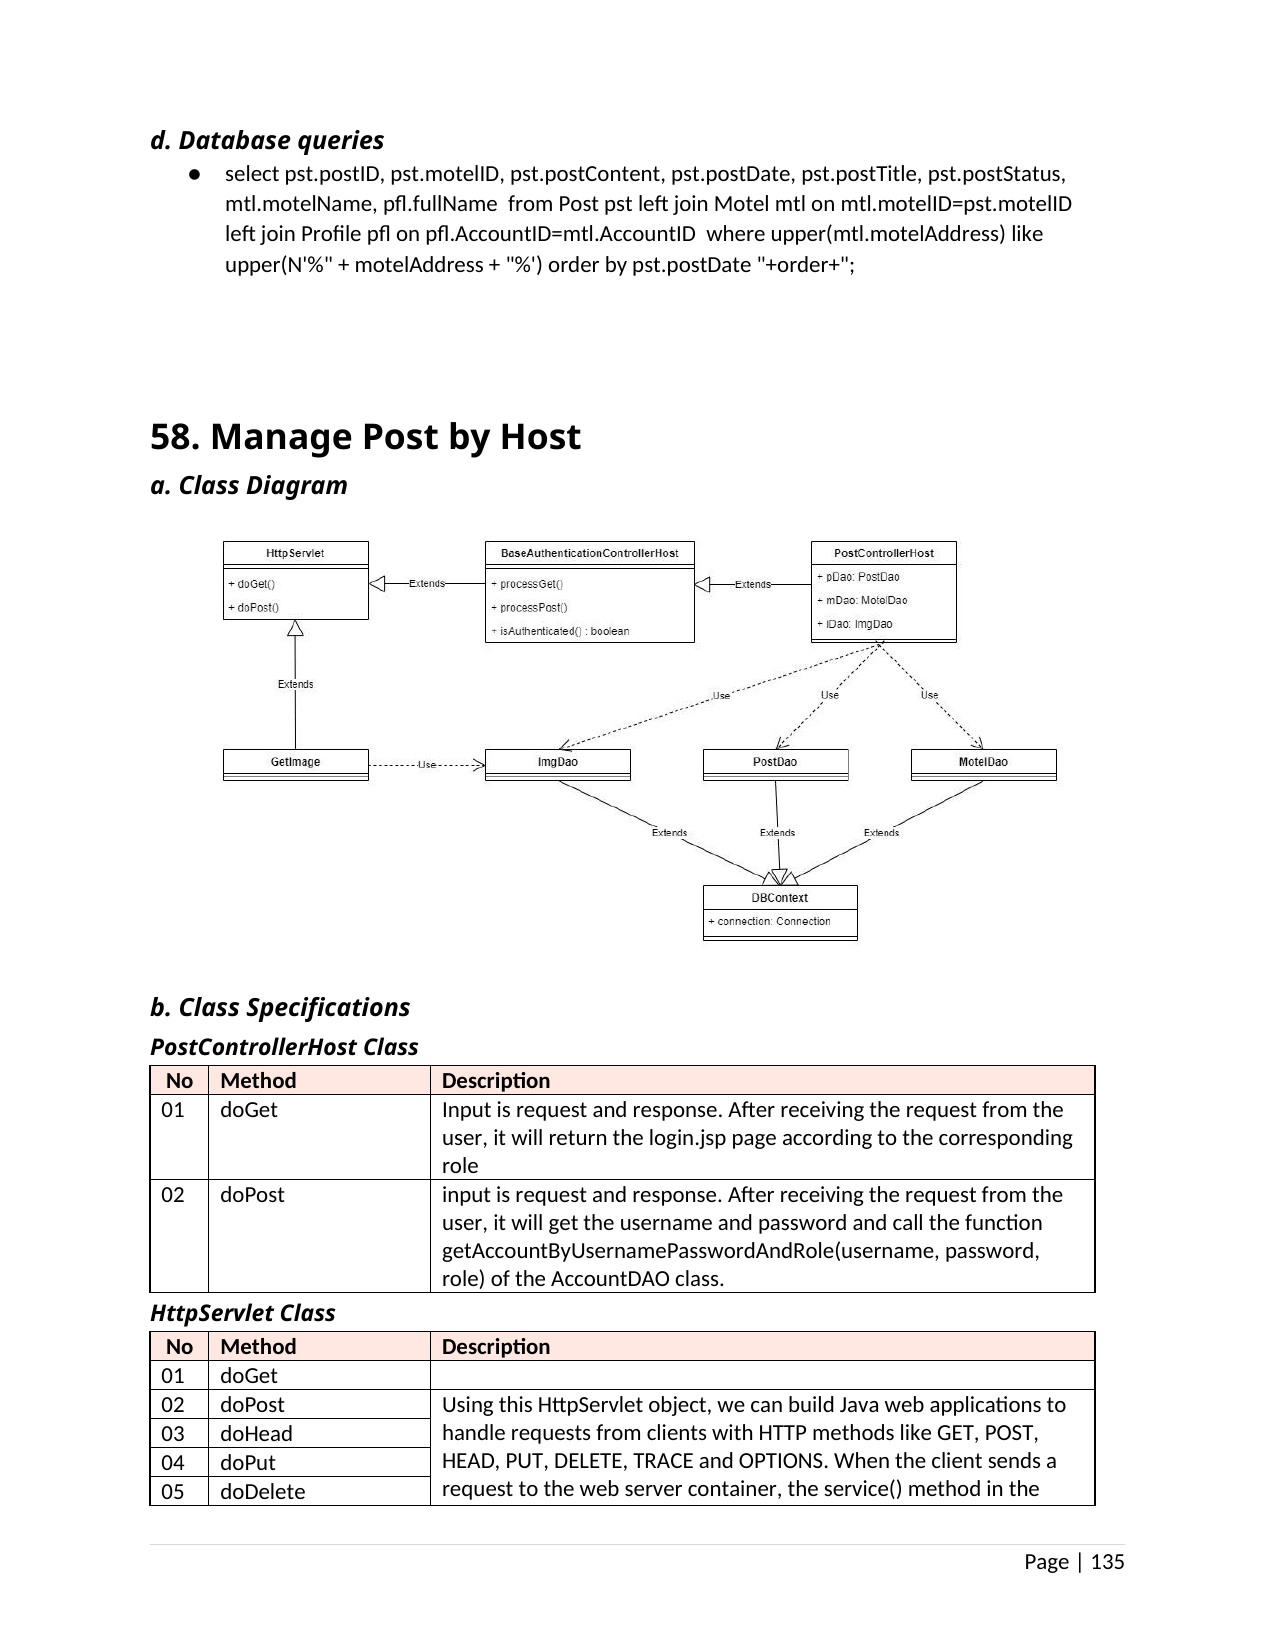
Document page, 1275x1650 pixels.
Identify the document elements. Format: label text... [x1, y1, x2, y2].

subtitle a. Class Diagram [150, 468, 1125, 502]
subtitle 58. Manage Post by Host [150, 411, 1125, 459]
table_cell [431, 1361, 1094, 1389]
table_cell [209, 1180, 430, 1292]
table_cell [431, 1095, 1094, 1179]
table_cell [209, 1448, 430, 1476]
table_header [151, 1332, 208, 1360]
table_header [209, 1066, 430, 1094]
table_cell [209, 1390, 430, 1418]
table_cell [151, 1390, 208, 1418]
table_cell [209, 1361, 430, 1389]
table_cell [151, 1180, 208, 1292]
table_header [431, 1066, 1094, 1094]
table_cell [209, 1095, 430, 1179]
picture [150, 504, 1125, 972]
subtitle b. Class Specifications [150, 990, 1125, 1024]
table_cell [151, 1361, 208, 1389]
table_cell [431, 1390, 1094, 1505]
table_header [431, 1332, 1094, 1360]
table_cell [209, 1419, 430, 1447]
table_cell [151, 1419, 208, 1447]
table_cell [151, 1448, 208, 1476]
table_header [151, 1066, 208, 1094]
subtitle d. Database queries [150, 122, 1125, 156]
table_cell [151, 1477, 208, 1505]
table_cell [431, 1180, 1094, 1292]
list select pst.postID, pst.motelID, pst.postContent, pst.postDate, pst.postTitle, pst.postStatus, mtl.motelName, pfl.fullName from Post pst left join Motel mtl on mtl.motelID=pst.motelID left join Profile pfl on pfl.AccountID=mtl.AccountID where upper(mtl.motelAddress) like upper(N'%" + motelAddress + "%') order by pst.postDate "+order+"; [187, 159, 1125, 278]
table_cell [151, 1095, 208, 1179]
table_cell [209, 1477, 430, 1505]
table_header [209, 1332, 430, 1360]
